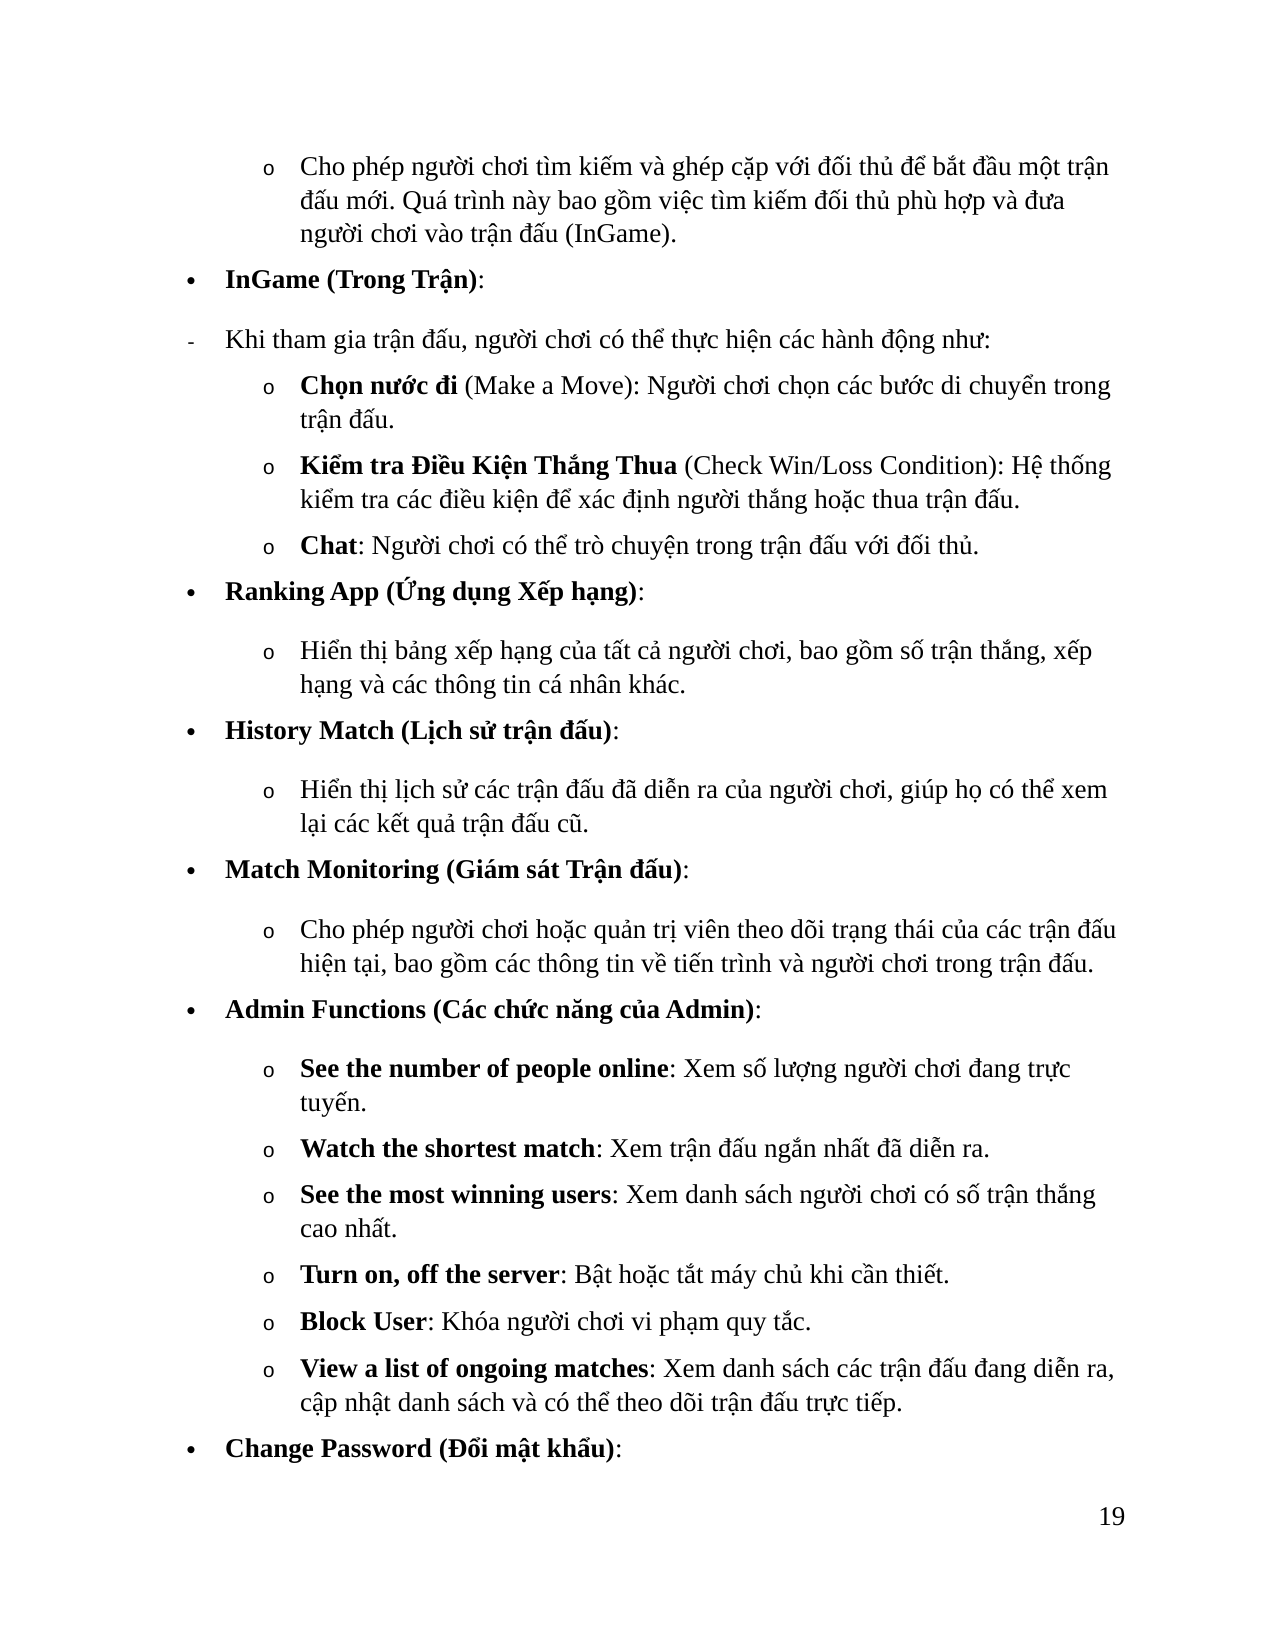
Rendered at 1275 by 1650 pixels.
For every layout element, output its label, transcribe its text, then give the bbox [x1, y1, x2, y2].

list Block User: Khóa người chơi vi phạm quy tắc. [262, 1305, 1125, 1337]
list Hiển thị lịch sử các trận đấu đã diễn ra của người chơi, giúp họ có thể xem lại các kết quả trận đấu cũ. [262, 774, 1125, 839]
list Turn on, off the server: Bật hoặc tắt máy chủ khi cần thiết. [262, 1258, 1125, 1290]
list Hiển thị bảng xếp hạng của tất cả người chơi, bao gồm số trận thắng, xếp hạng và các thông tin cá nhân khác. [262, 634, 1125, 699]
list Match Monitoring (Giám sát Trận đấu): [187, 854, 1125, 885]
list Watch the shortest match: Xem trận đấu ngắn nhất đã diễn ra. [262, 1132, 1125, 1163]
list Cho phép người chơi hoặc quản trị viên theo dõi trạng thái của các trận đấu hiện tại, bao gồm các thông tin về tiến trình và người chơi trong trận đấu. [262, 913, 1125, 978]
list Kiểm tra Điều Kiện Thắng Thua (Check Win/Loss Condition): Hệ thống kiểm tra các điều kiện để xác định người thắng hoặc thua trận đấu. [262, 449, 1125, 514]
list Admin Functions (Các chức năng của Admin): [187, 993, 1125, 1024]
list Change Password (Đổi mật khẩu): [187, 1432, 1125, 1463]
list Cho phép người chơi tìm kiếm và ghép cặp với đối thủ để bắt đầu một trận đấu mới. Quá trình này bao gồm việc tìm kiếm đối thủ phù hợp và đưa người chơi vào trận đấu (InGame). [262, 150, 1125, 249]
list See the most winning users: Xem danh sách người chơi có số trận thắng cao nhất. [262, 1178, 1125, 1244]
list InGame (Trong Trận): [187, 263, 1125, 295]
list See the number of people online: Xem số lượng người chơi đang trực tuyến. [262, 1052, 1125, 1117]
list Chat: Người chơi có thể trò chuyện trong trận đấu với đối thủ. [262, 529, 1125, 560]
list Ranking App (Ứng dụng Xếp hạng): [187, 575, 1125, 606]
list History Match (Lịch sử trận đấu): [187, 714, 1125, 746]
list Khi tham gia trận đấu, người chơi có thể thực hiện các hành động như: [187, 323, 1125, 354]
list View a list of ongoing matches: Xem danh sách các trận đấu đang diễn ra, cập nhật danh sách và có thể theo dõi trận đấu trực tiếp. [262, 1352, 1125, 1417]
list Chọn nước đi (Make a Move): Người chơi chọn các bước di chuyển trong trận đấu. [262, 369, 1125, 434]
